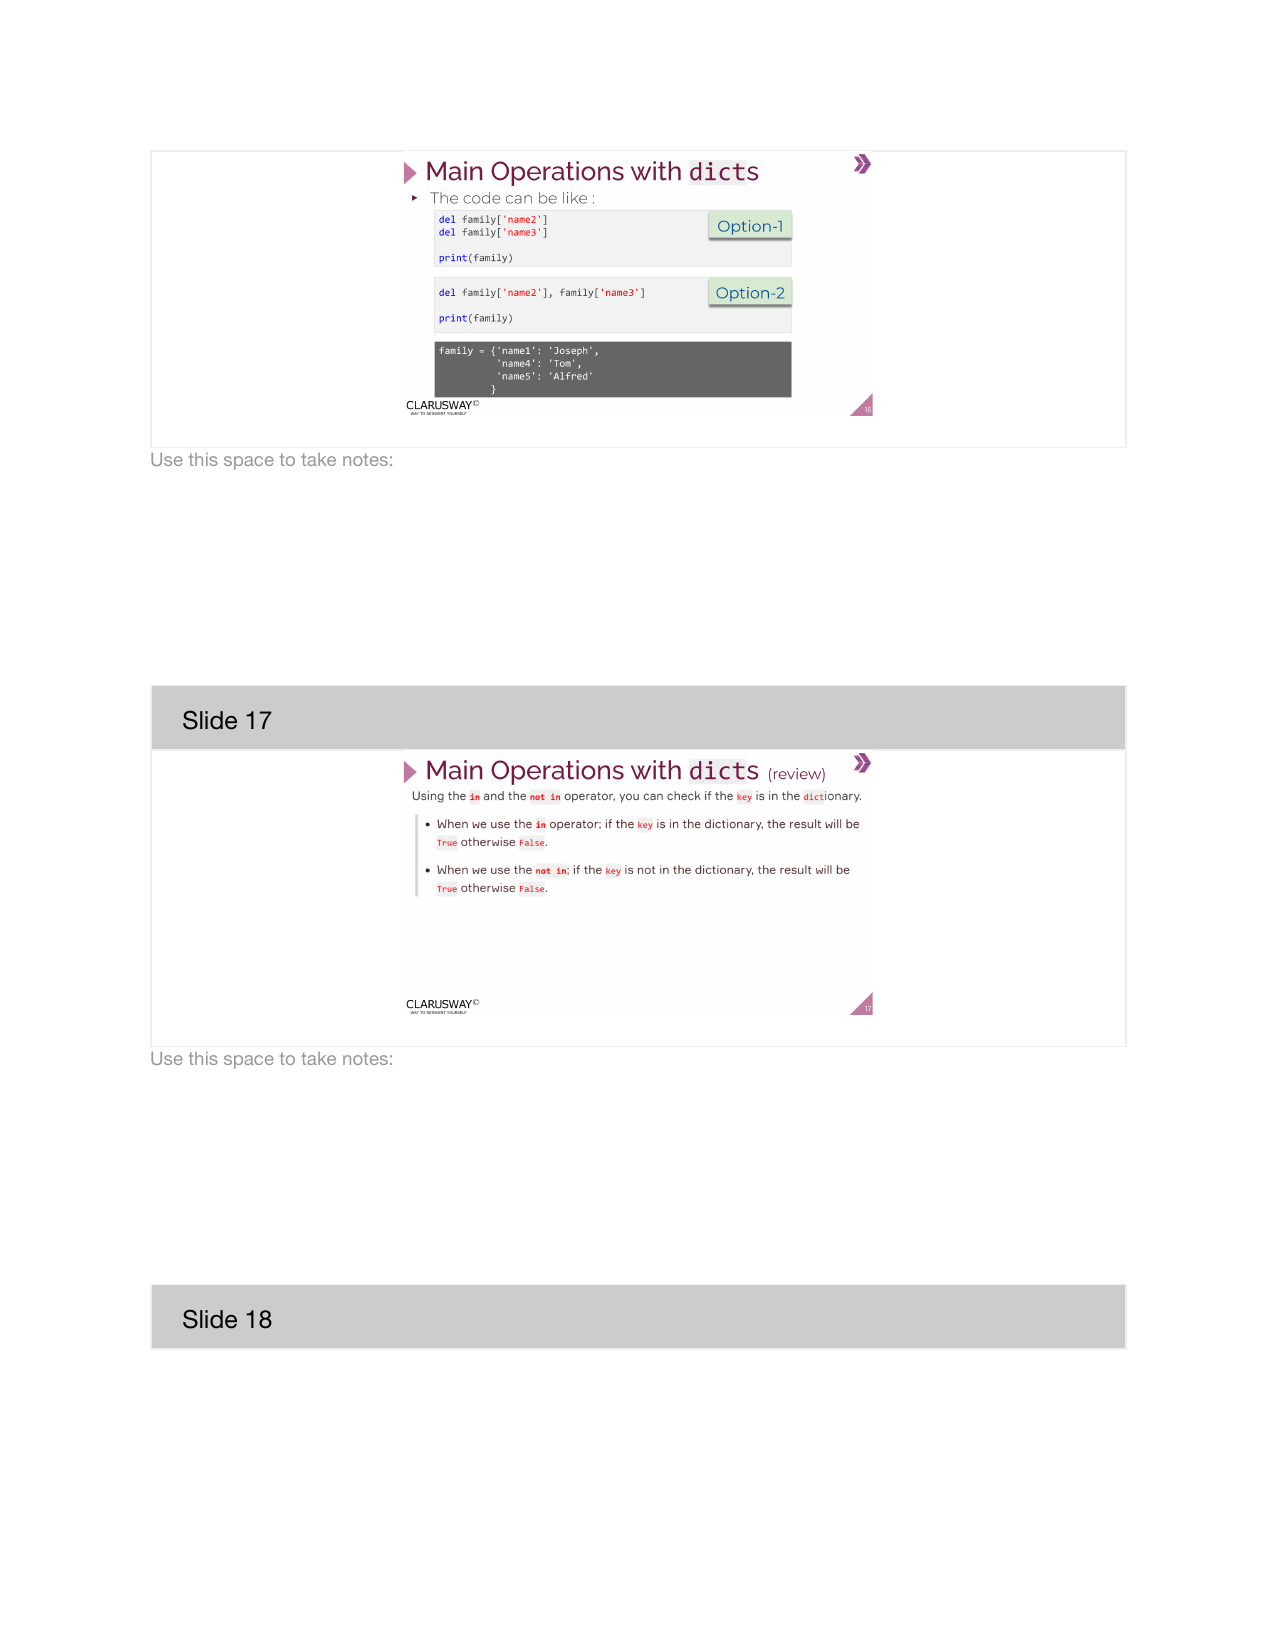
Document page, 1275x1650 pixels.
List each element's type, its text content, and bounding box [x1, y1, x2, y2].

table_header Slide 17 [152, 686, 1125, 749]
picture [403, 151, 873, 416]
table_header Slide 18 [152, 1285, 1125, 1348]
table_cell [152, 751, 1125, 1046]
text Use this space to take notes: [150, 448, 1125, 472]
table_cell [152, 152, 1125, 447]
picture [403, 750, 873, 1015]
text Use this space to take notes: [150, 1047, 1125, 1071]
